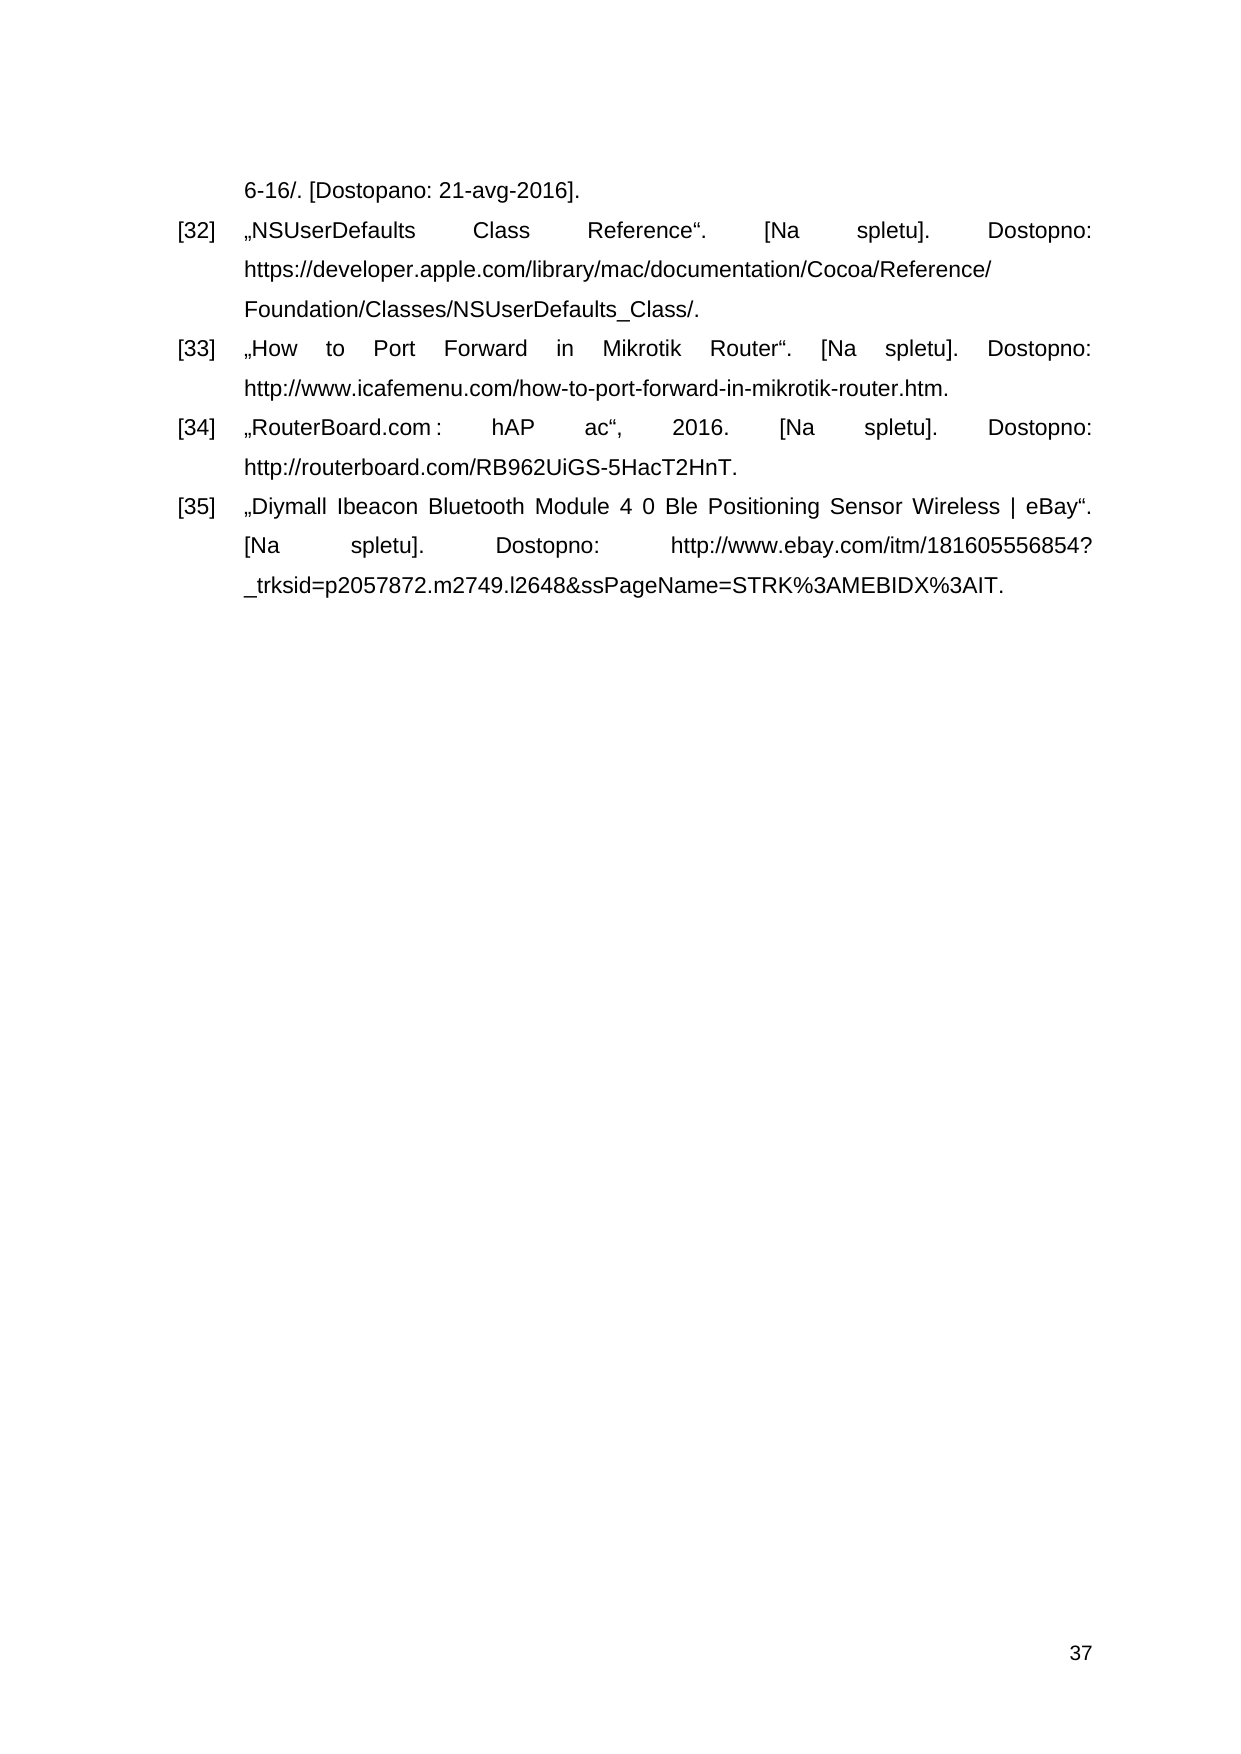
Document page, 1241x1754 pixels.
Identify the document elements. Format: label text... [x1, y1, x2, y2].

text [34] „RouterBoard.com : hAP ac“, 2016. [Na spletu]. Dostopno: http://routerboard.com/RB962UiGS-5HacT2HnT. [177, 414, 1092, 480]
text [33] „How to Port Forward in Mikrotik Router“. [Na spletu]. Dostopno: http://www.icafemenu.com/how-to-port-forward-in-mikrotik-router.htm. [177, 335, 1092, 401]
text [32] „NSUserDefaults Class Reference“. [Na spletu]. Dostopno: https://developer.apple.com/library/mac/documentation/Cocoa/Reference/Foundation/Classes/NSUserDefaults_Class/. [177, 217, 1092, 322]
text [177, 177, 1092, 203]
text [35] „Diymall Ibeacon Bluetooth Module 4 0 Ble Positioning Sensor Wireless | eBay“. [Na spletu]. Dostopno: http://www.ebay.com/itm/181605556854?_trksid=p2057872.m2749.l2648&ssPageName=STRK%3AMEBIDX%3AIT. [177, 493, 1092, 598]
